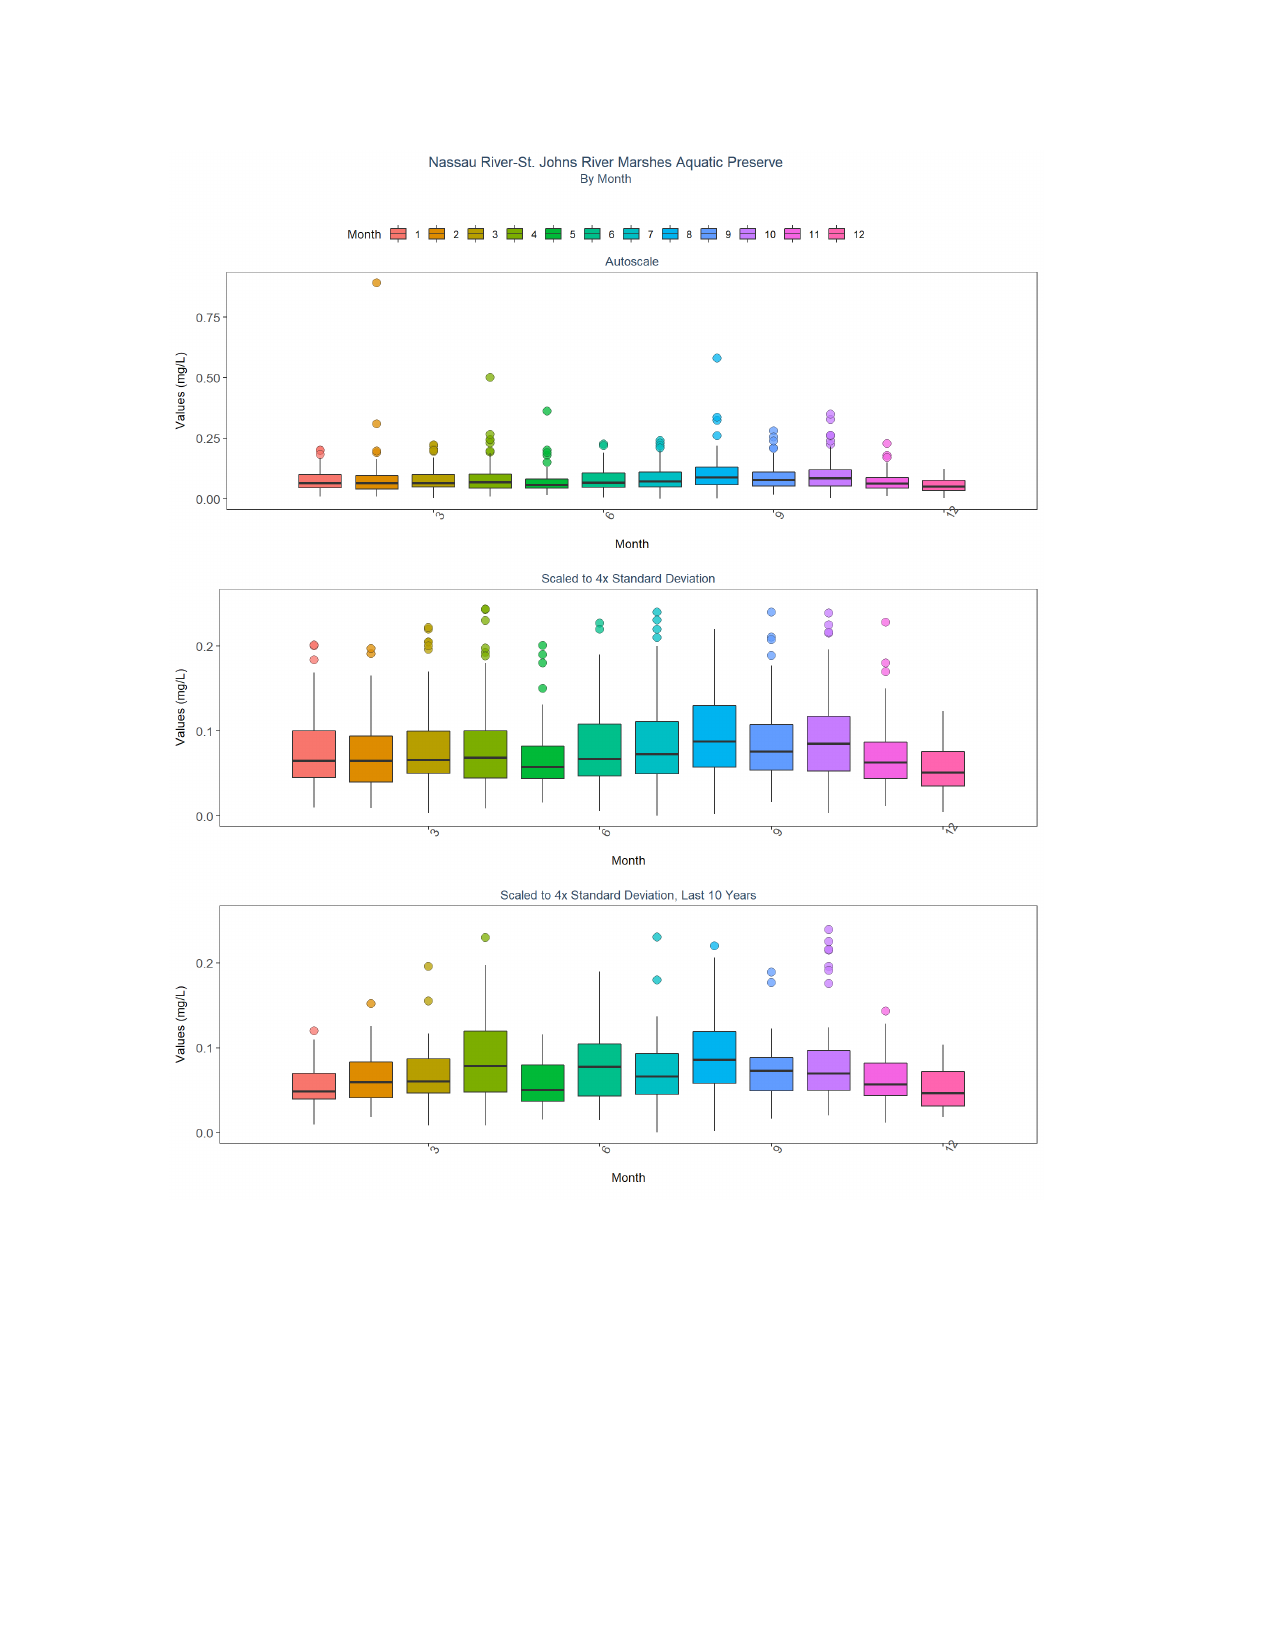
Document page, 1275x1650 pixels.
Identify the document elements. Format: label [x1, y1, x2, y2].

picture [168, 150, 1044, 1200]
